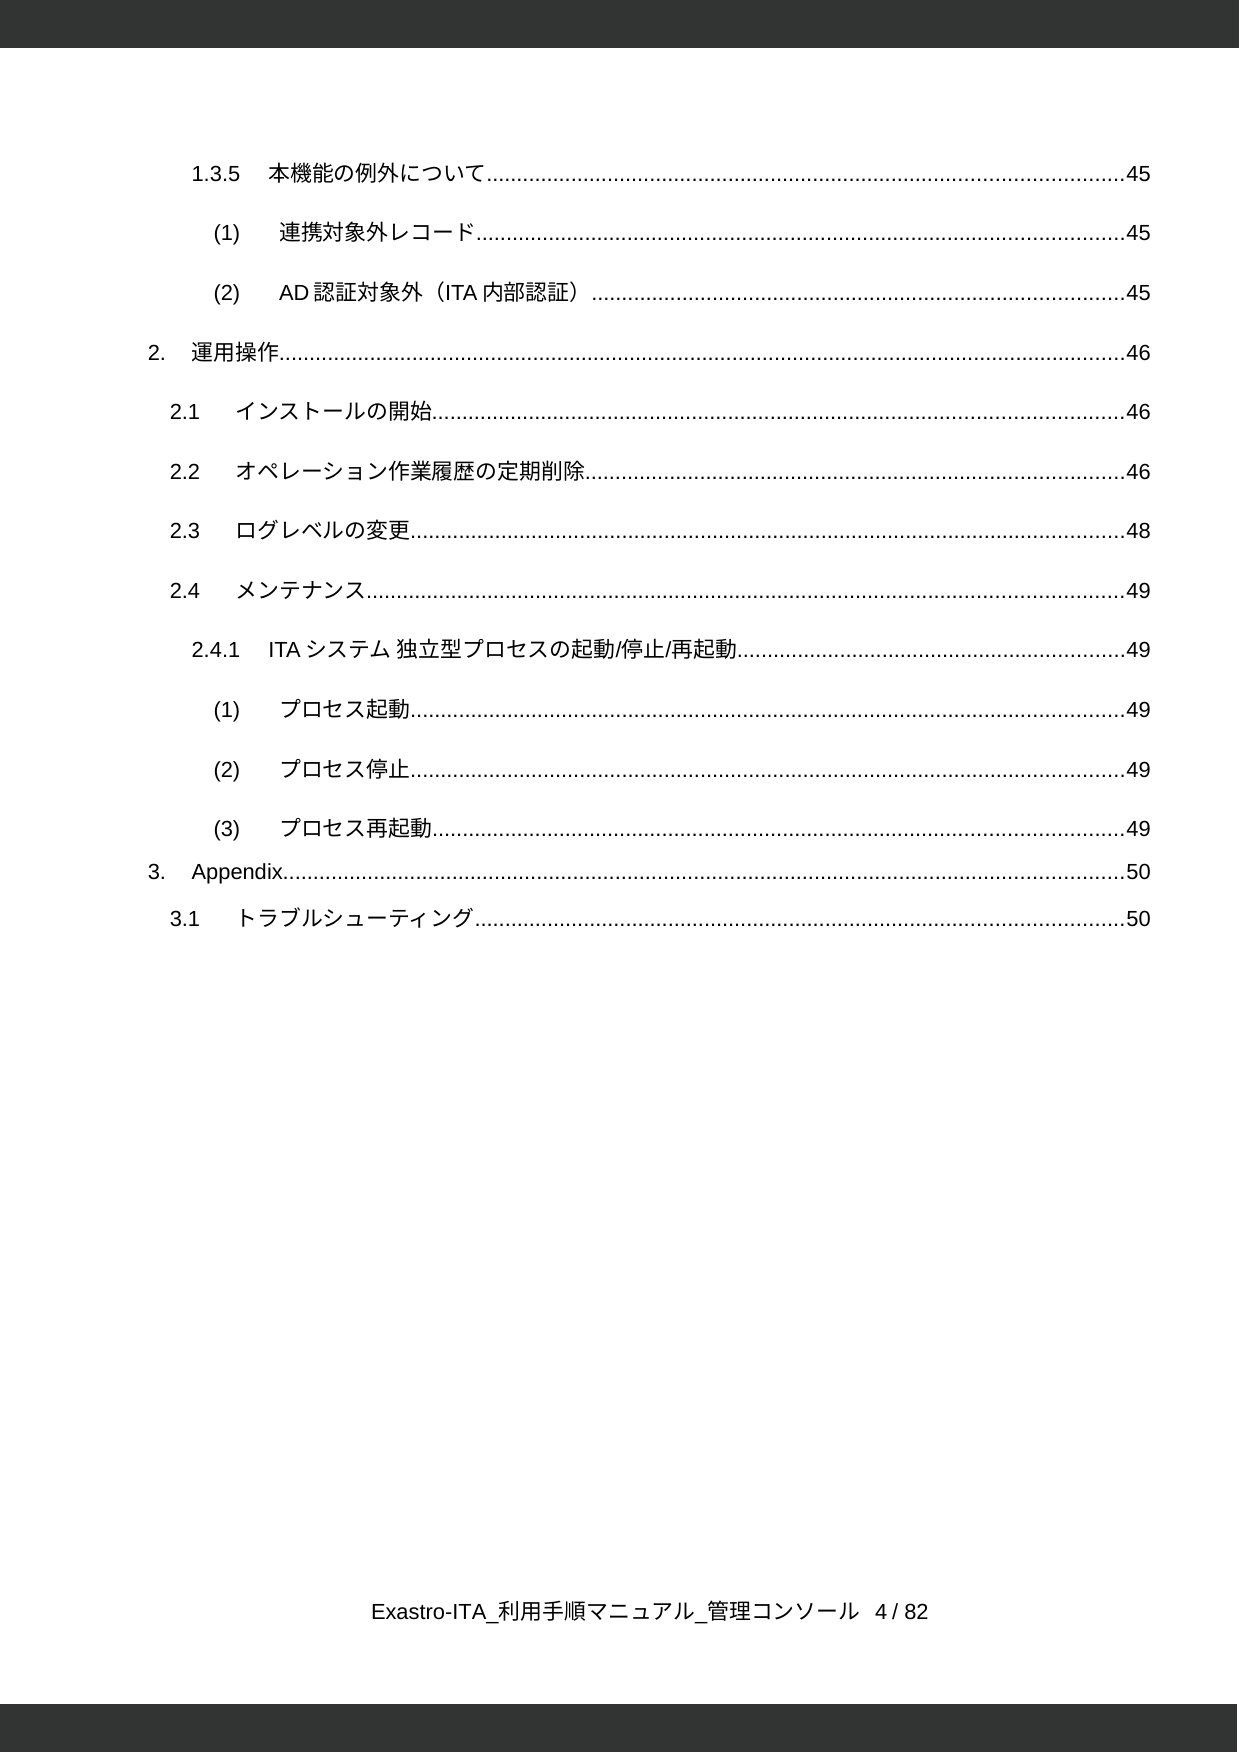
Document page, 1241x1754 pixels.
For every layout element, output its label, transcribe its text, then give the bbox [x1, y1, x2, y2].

text 2.4 メンテナンス 49 [169, 559, 1152, 618]
text 2.1 インストールの開始 46 [169, 380, 1152, 440]
picture [0, 1704, 1237, 1752]
text (1) プロセス起動 49 [213, 678, 1152, 738]
text (3) プロセス再起動 49 [213, 797, 1152, 857]
text (2) プロセス停止 49 [213, 738, 1152, 797]
text (2) AD認証対象外（ITA内部認証） 45 [213, 261, 1152, 321]
text 2.3 ログレベルの変更 48 [169, 499, 1152, 559]
text (1) 連携対象外レコード 45 [213, 201, 1152, 261]
text 2. 運用操作 46 [148, 321, 1152, 380]
picture [0, 0, 1239, 48]
text 3.1 トラブルシューティング 50 [169, 887, 1152, 946]
text 2.4.1 ITAシステム 独立型プロセスの起動/停止/再起動 49 [191, 618, 1152, 678]
text 1.3.5 本機能の例外について 45 [191, 142, 1152, 201]
text 2.2 オペレーション作業履歴の定期削除 46 [169, 440, 1152, 499]
text 3. Appendix 50 [148, 857, 1152, 887]
